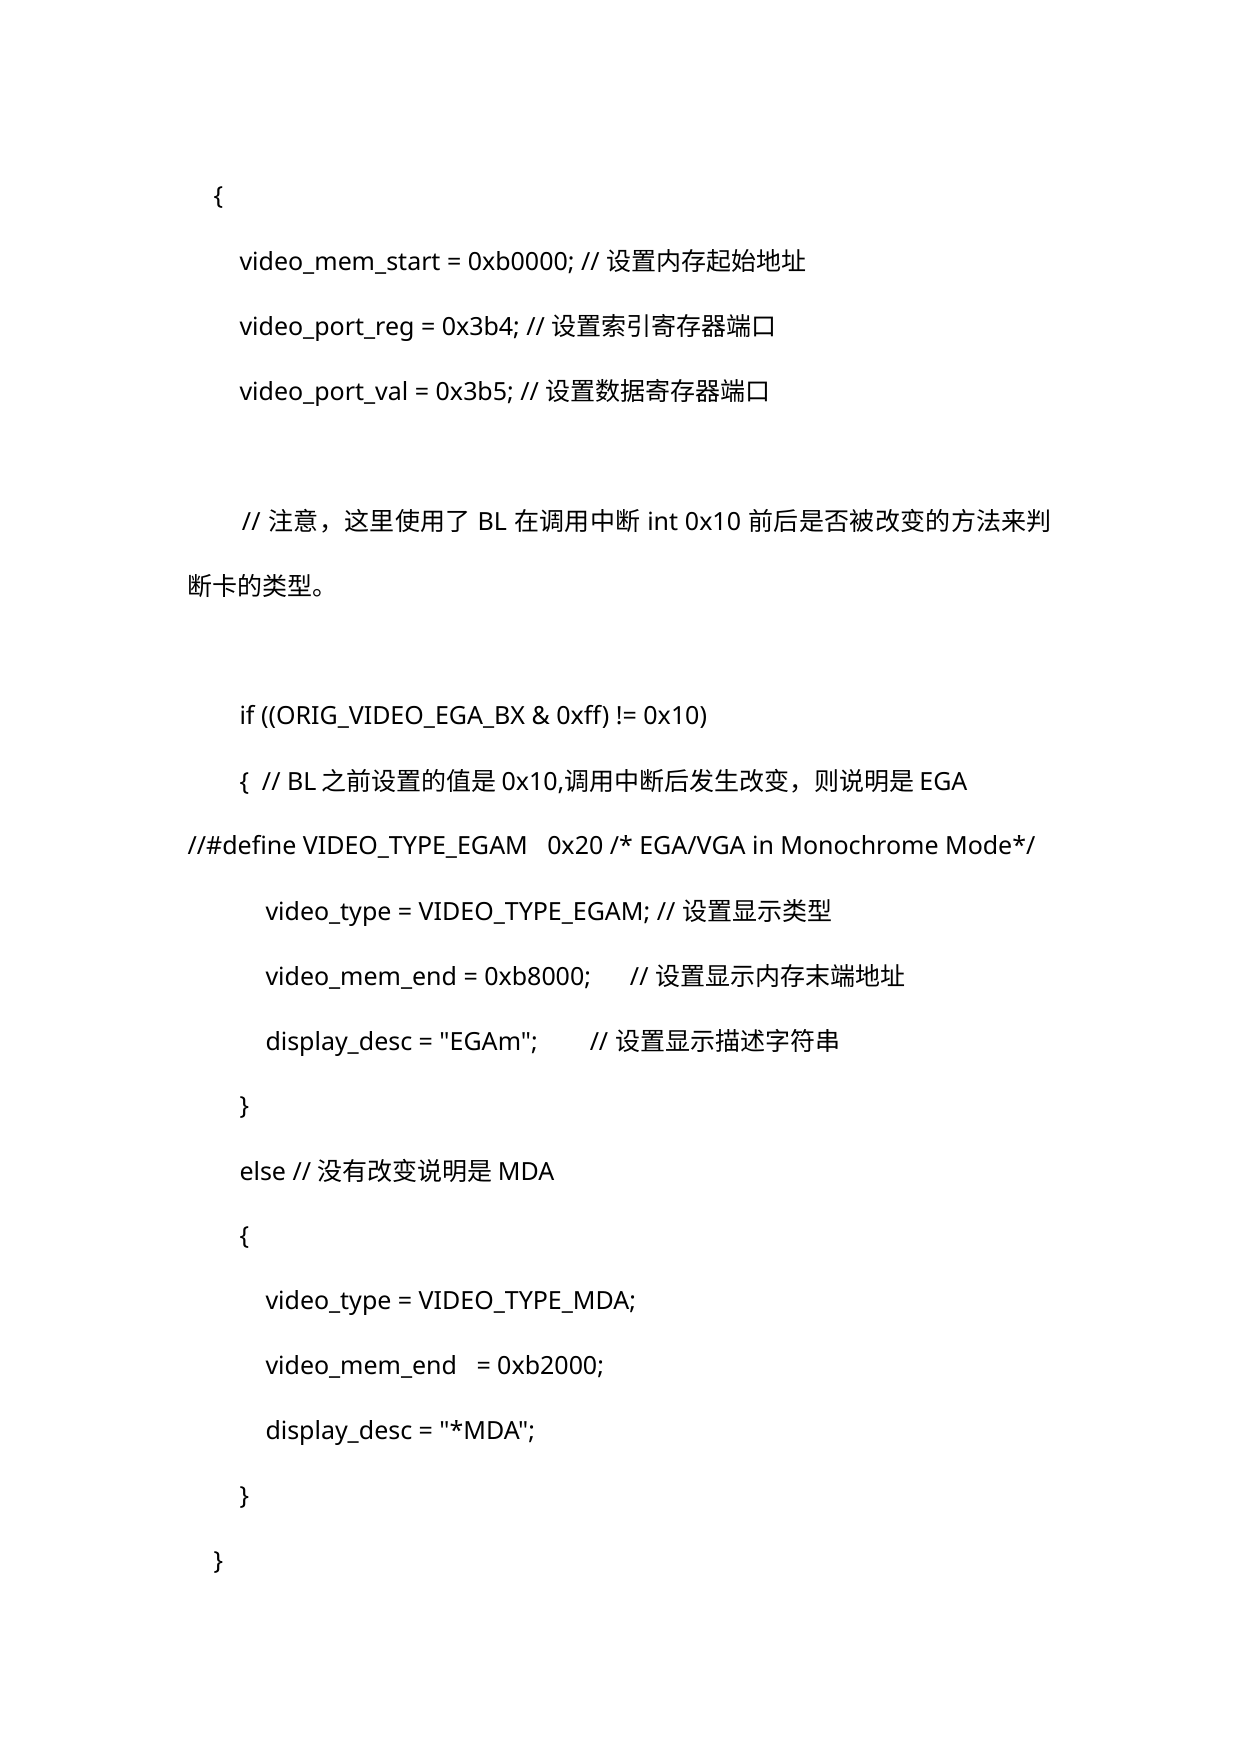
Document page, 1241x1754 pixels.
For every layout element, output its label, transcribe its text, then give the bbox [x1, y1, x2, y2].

text //#define VIDEO_TYPE_EGAM 0x20 /* EGA/VGA in Monochrome Mode*/ [187, 812, 1053, 877]
text { [187, 162, 1053, 227]
text video_type = VIDEO_TYPE_EGAM; // 设置显示类型 [187, 877, 1053, 942]
text video_port_val = 0x3b5; // 设置数据寄存器端口 [187, 357, 1053, 422]
text video_mem_end = 0xb2000; [187, 1332, 1053, 1397]
text video_type = VIDEO_TYPE_MDA; [187, 1267, 1053, 1332]
text display_desc = "*MDA"; [187, 1397, 1053, 1462]
text if ((ORIG_VIDEO_EGA_BX & 0xff) != 0x10) [187, 682, 1053, 747]
text } [187, 1072, 1053, 1137]
text } [187, 1527, 1053, 1592]
text { // BL之前设置的值是0x10,调用中断后发生改变，则说明是EGA [187, 747, 1053, 812]
text video_port_reg = 0x3b4; // 设置索引寄存器端口 [187, 292, 1053, 357]
text video_mem_end = 0xb8000; // 设置显示内存末端地址 [187, 942, 1053, 1007]
text } [187, 1462, 1053, 1527]
text { [187, 1202, 1053, 1267]
text display_desc = "EGAm"; // 设置显示描述字符串 [187, 1007, 1053, 1072]
text video_mem_start = 0xb0000; // 设置内存起始地址 [187, 227, 1053, 292]
text else // 没有改变说明是MDA [187, 1137, 1053, 1202]
text // 注意，这里使用了 BL 在调用中断 int 0x10 前后是否被改变的方法来判断卡的类型。 [187, 487, 1053, 617]
